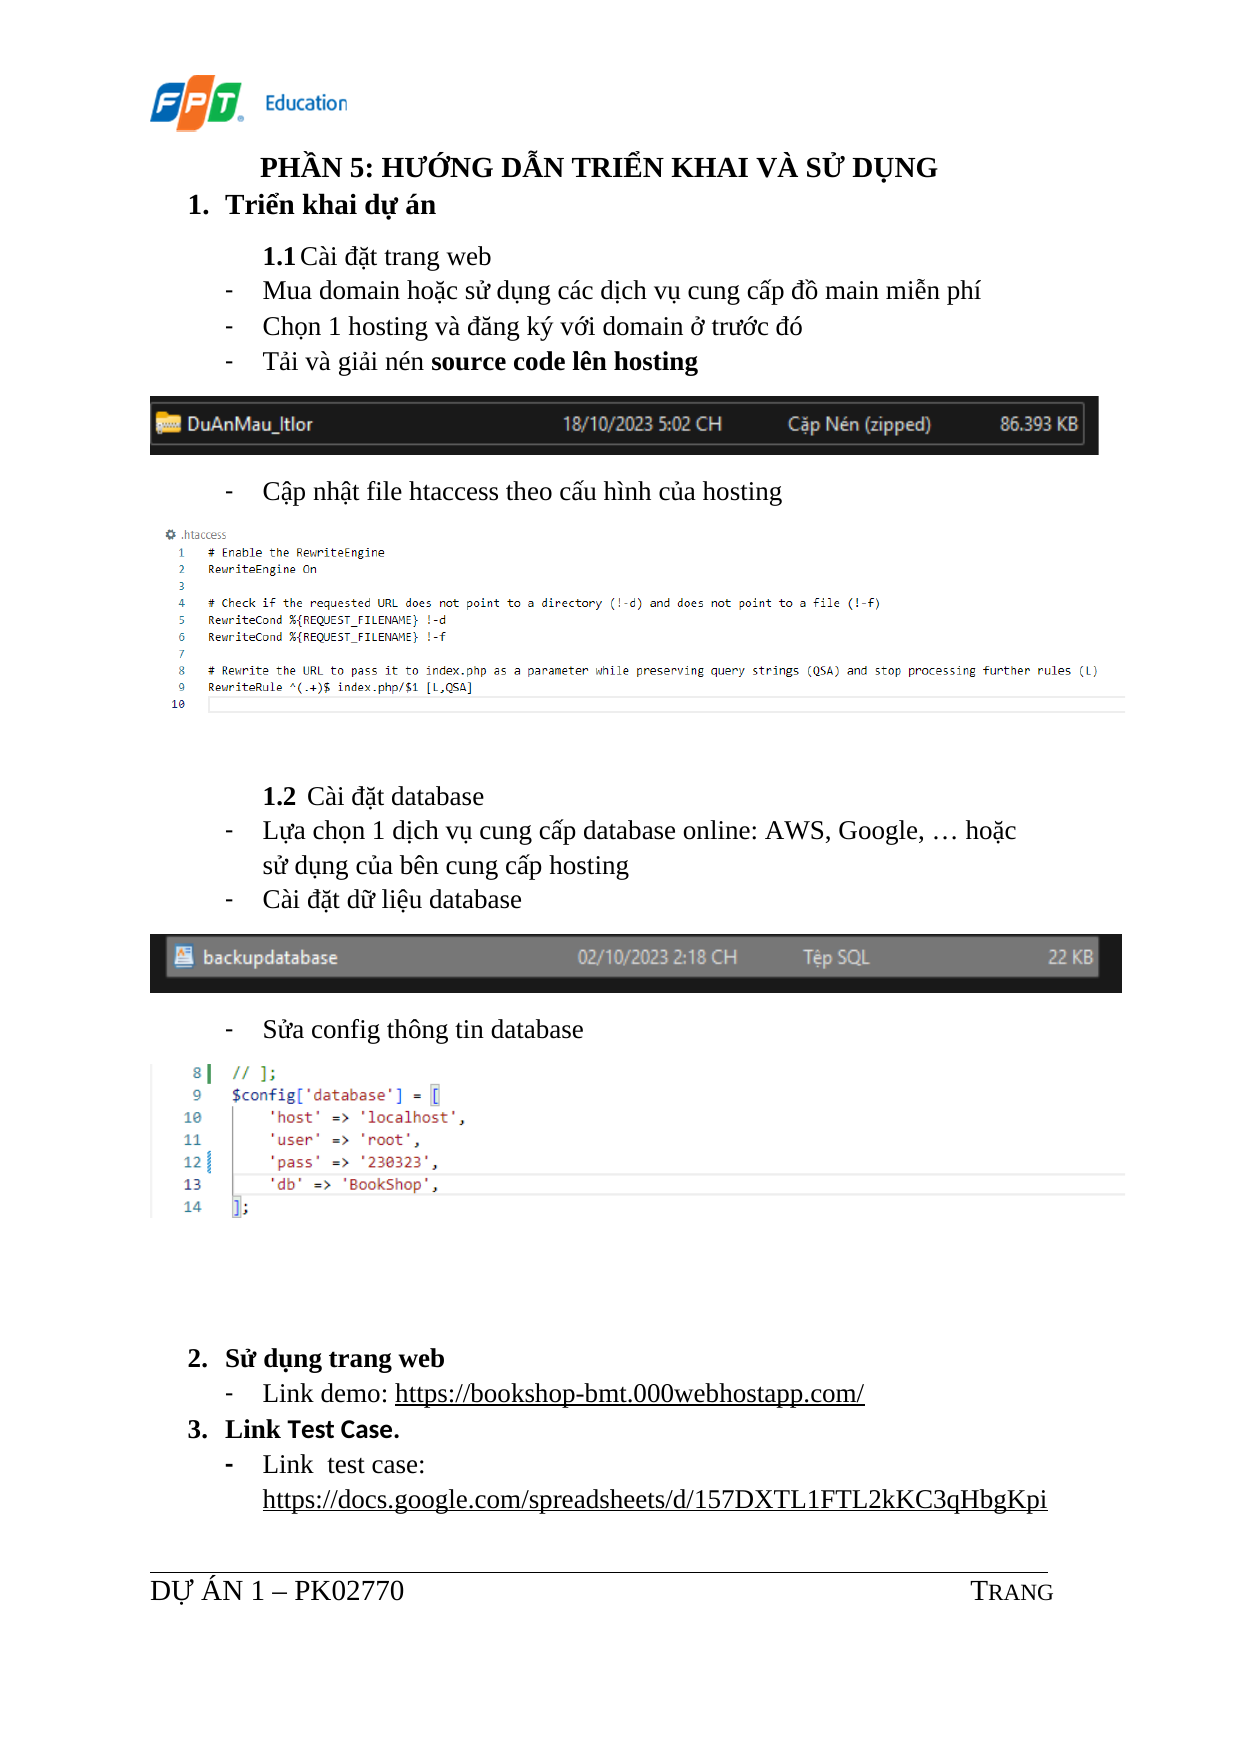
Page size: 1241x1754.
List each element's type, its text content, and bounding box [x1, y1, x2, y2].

subtitle Cài đặt trang web [262, 239, 1048, 271]
list Chọn 1 hosting và đăng ký với domain ở trước đó [225, 309, 1048, 342]
list Sửa config thông tin database [225, 1012, 1048, 1045]
picture [150, 396, 1099, 455]
subtitle Cài đặt database [262, 780, 1048, 811]
list Link Test Case. [187, 1412, 1048, 1445]
list Sử dụng trang web [187, 1343, 1048, 1374]
list Mua domain hoặc sử dụng các dịch vụ cung cấp đồ main miễn phí [225, 273, 1048, 306]
picture [150, 934, 1122, 993]
picture [150, 75, 347, 132]
list Tải và giải nén source code lên hosting [225, 344, 1048, 377]
subtitle PHẦN 5: HƯỚNG DẪN TRIỂN KHAI VÀ SỬ DỤNG [150, 151, 1048, 184]
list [225, 1447, 1048, 1514]
list Cập nhật file htaccess theo cấu hình của hosting [225, 474, 1048, 507]
list Triển khai dự án [187, 187, 1048, 220]
list Link demo: https://bookshop-bmt.000webhostapp.com/ [225, 1376, 1048, 1409]
picture [150, 526, 1125, 761]
list Lựa chọn 1 dịch vụ cung cấp database online: AWS, Google, … hoặc sử dụng của bên cung cấp hosting [225, 813, 1048, 880]
list Cài đặt dữ liệu database [225, 882, 1048, 916]
picture [150, 1064, 1125, 1218]
